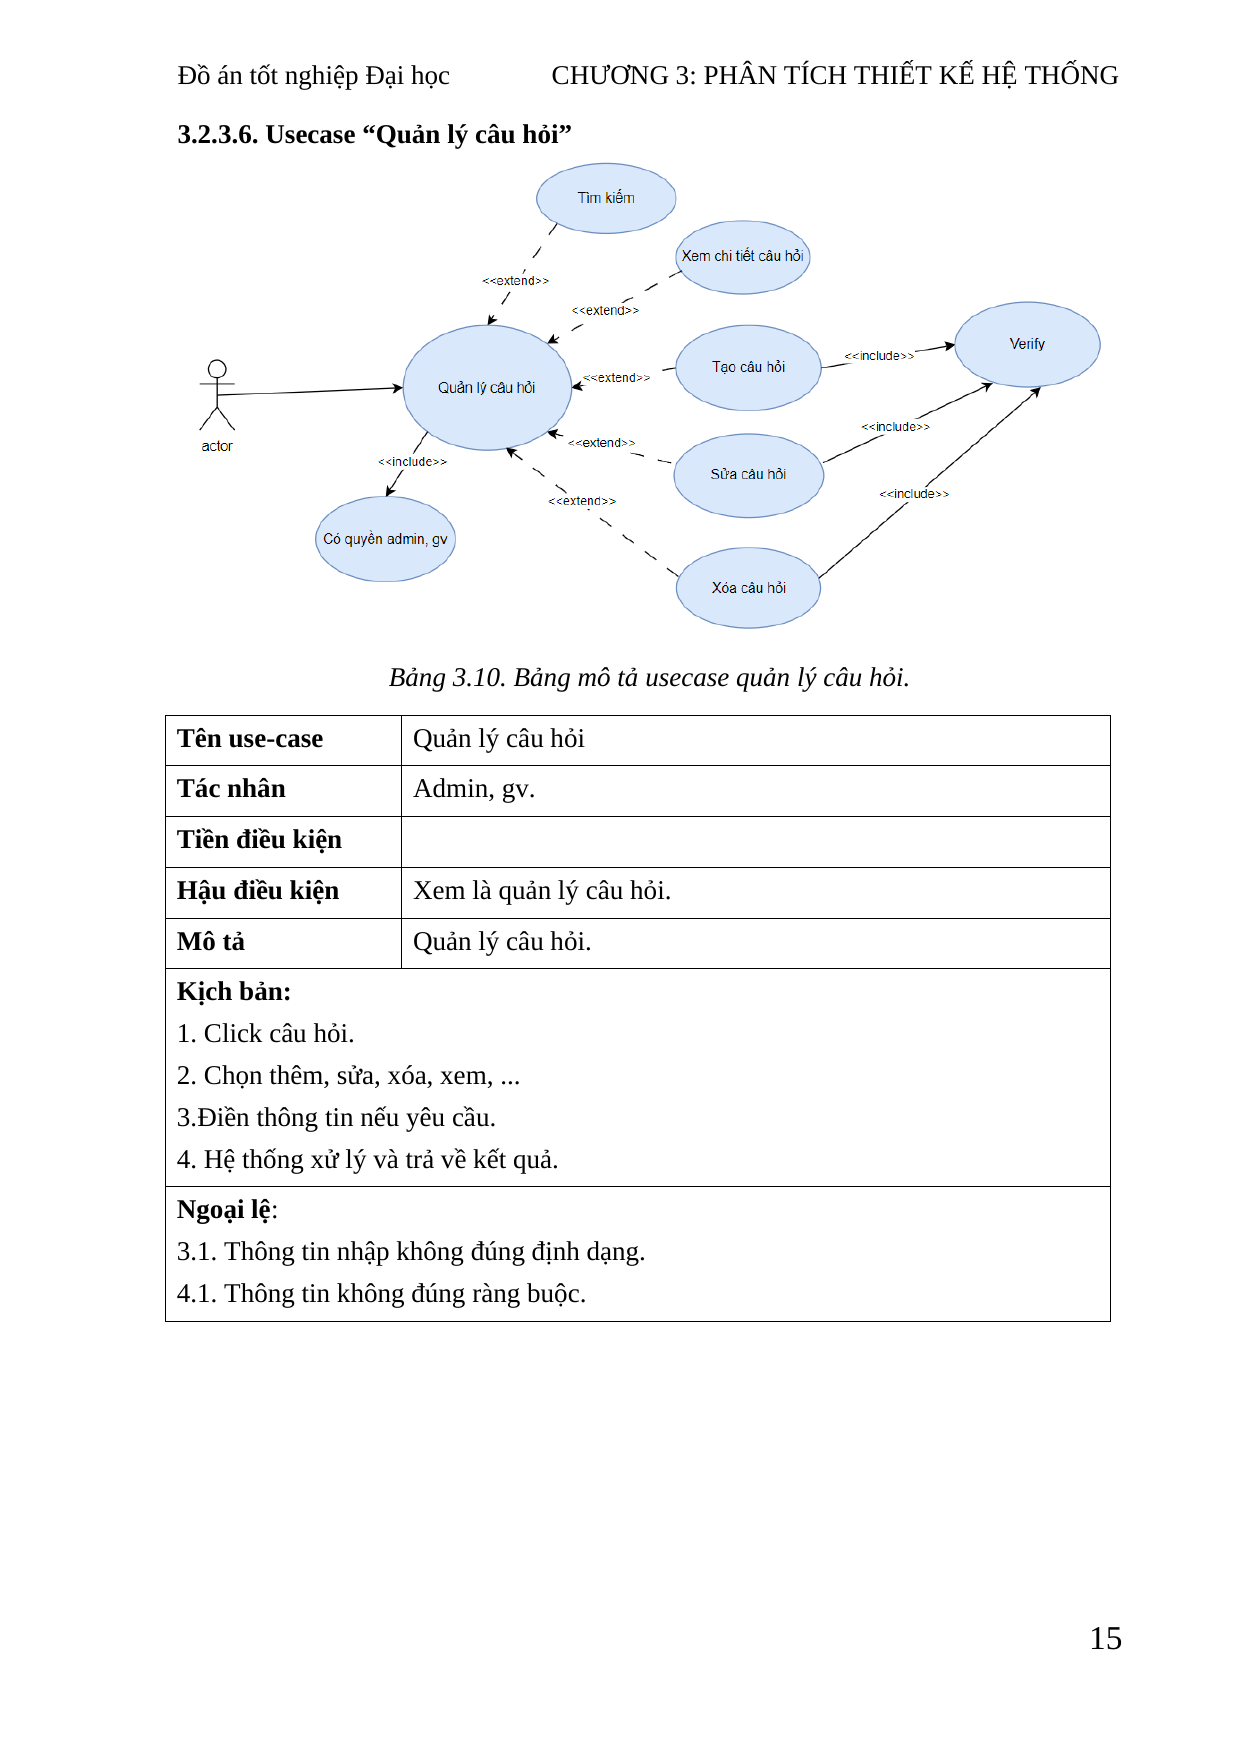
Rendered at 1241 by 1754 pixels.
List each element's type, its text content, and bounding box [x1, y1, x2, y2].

table_cell Kịch bản: 1. Click câu hỏi. 2. Chọn thêm, sửa, xóa, xem, ... 3.Điền thông tin nếu yêu cầu. 4. Hệ thống xử lý và trả về kết quả. [166, 969, 1110, 1186]
table_header Quản lý câu hỏi [402, 716, 1110, 765]
table_cell Tiền điều kiện [166, 817, 401, 867]
table_cell Xem là quản lý câu hỏi. [402, 868, 1110, 917]
picture [177, 153, 1123, 642]
table_cell [402, 817, 1110, 867]
table_cell Tác nhân [166, 766, 401, 816]
table_cell Admin, gv. [402, 766, 1110, 816]
table_cell Hậu điều kiện [166, 868, 401, 917]
table_header Tên use-case [166, 716, 401, 765]
subtitle 3.2.3.6. Usecase “Quản lý câu hỏi” [177, 118, 1122, 149]
table_cell Quản lý câu hỏi. [402, 919, 1110, 968]
table_cell Ngoại lệ: 3.1. Thông tin nhập không đúng định dạng. 4.1. Thông tin không đúng ràng buộc. [166, 1187, 1110, 1321]
table_cell Mô tả [166, 919, 401, 968]
